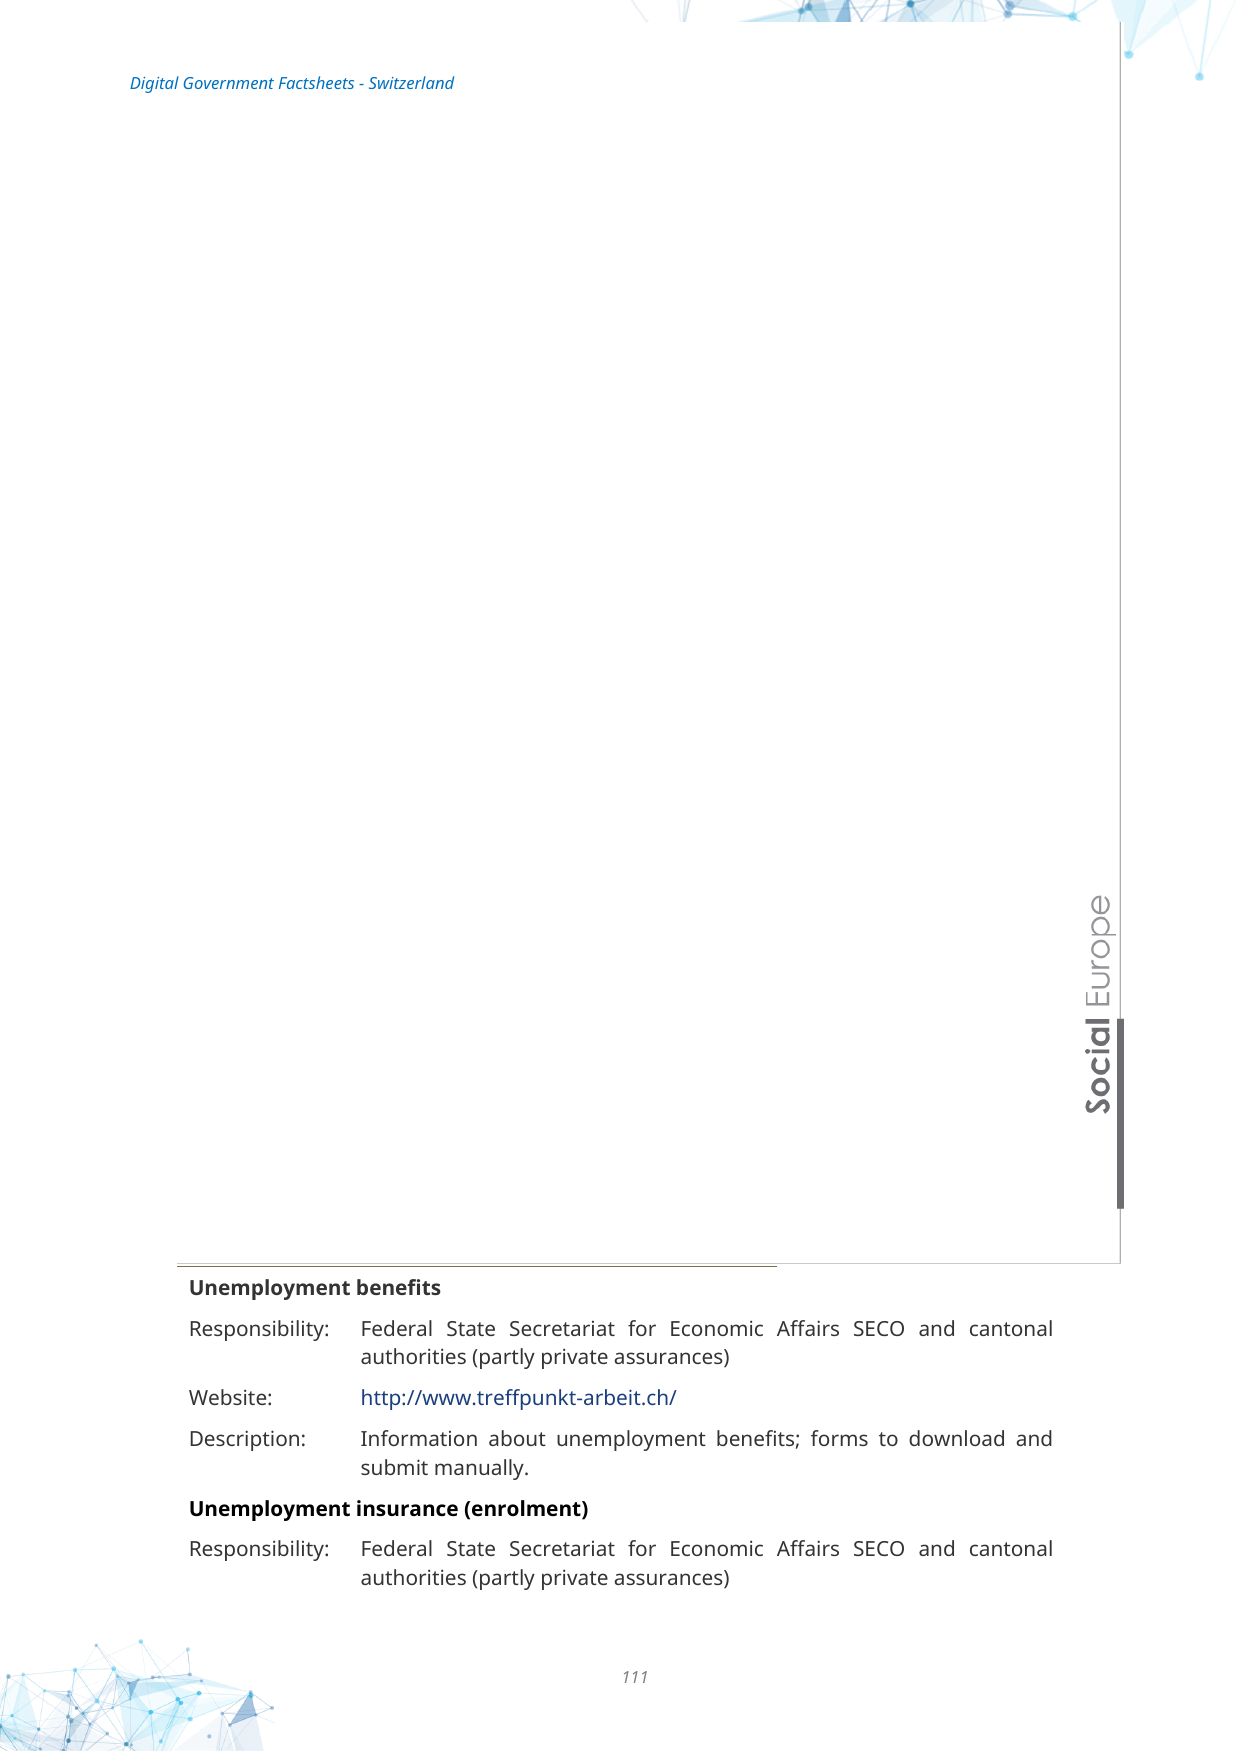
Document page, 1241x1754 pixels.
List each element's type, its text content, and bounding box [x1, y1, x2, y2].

table_cell http://www.treffpunkt-arbeit.ch/ [349, 1377, 1065, 1418]
table_cell Unemployment benefits [177, 1267, 1065, 1308]
table_cell Responsibility: [177, 1528, 349, 1598]
table_cell Federal State Secretariat for Economic Affairs SECO and cantonal authorities (partly private assurances) [349, 1308, 1065, 1377]
picture [177, 22, 1124, 1264]
table_cell Information about unemployment benefits; forms to download and submit manually. [349, 1418, 1065, 1487]
table_cell Unemployment insurance (enrolment) [177, 1488, 1065, 1528]
table_cell Website: [177, 1377, 349, 1418]
table_cell Federal State Secretariat for Economic Affairs SECO and cantonal authorities (partly private assurances) [349, 1528, 1065, 1598]
table_cell Responsibility: [177, 1308, 349, 1377]
table_cell Description: [177, 1418, 349, 1487]
